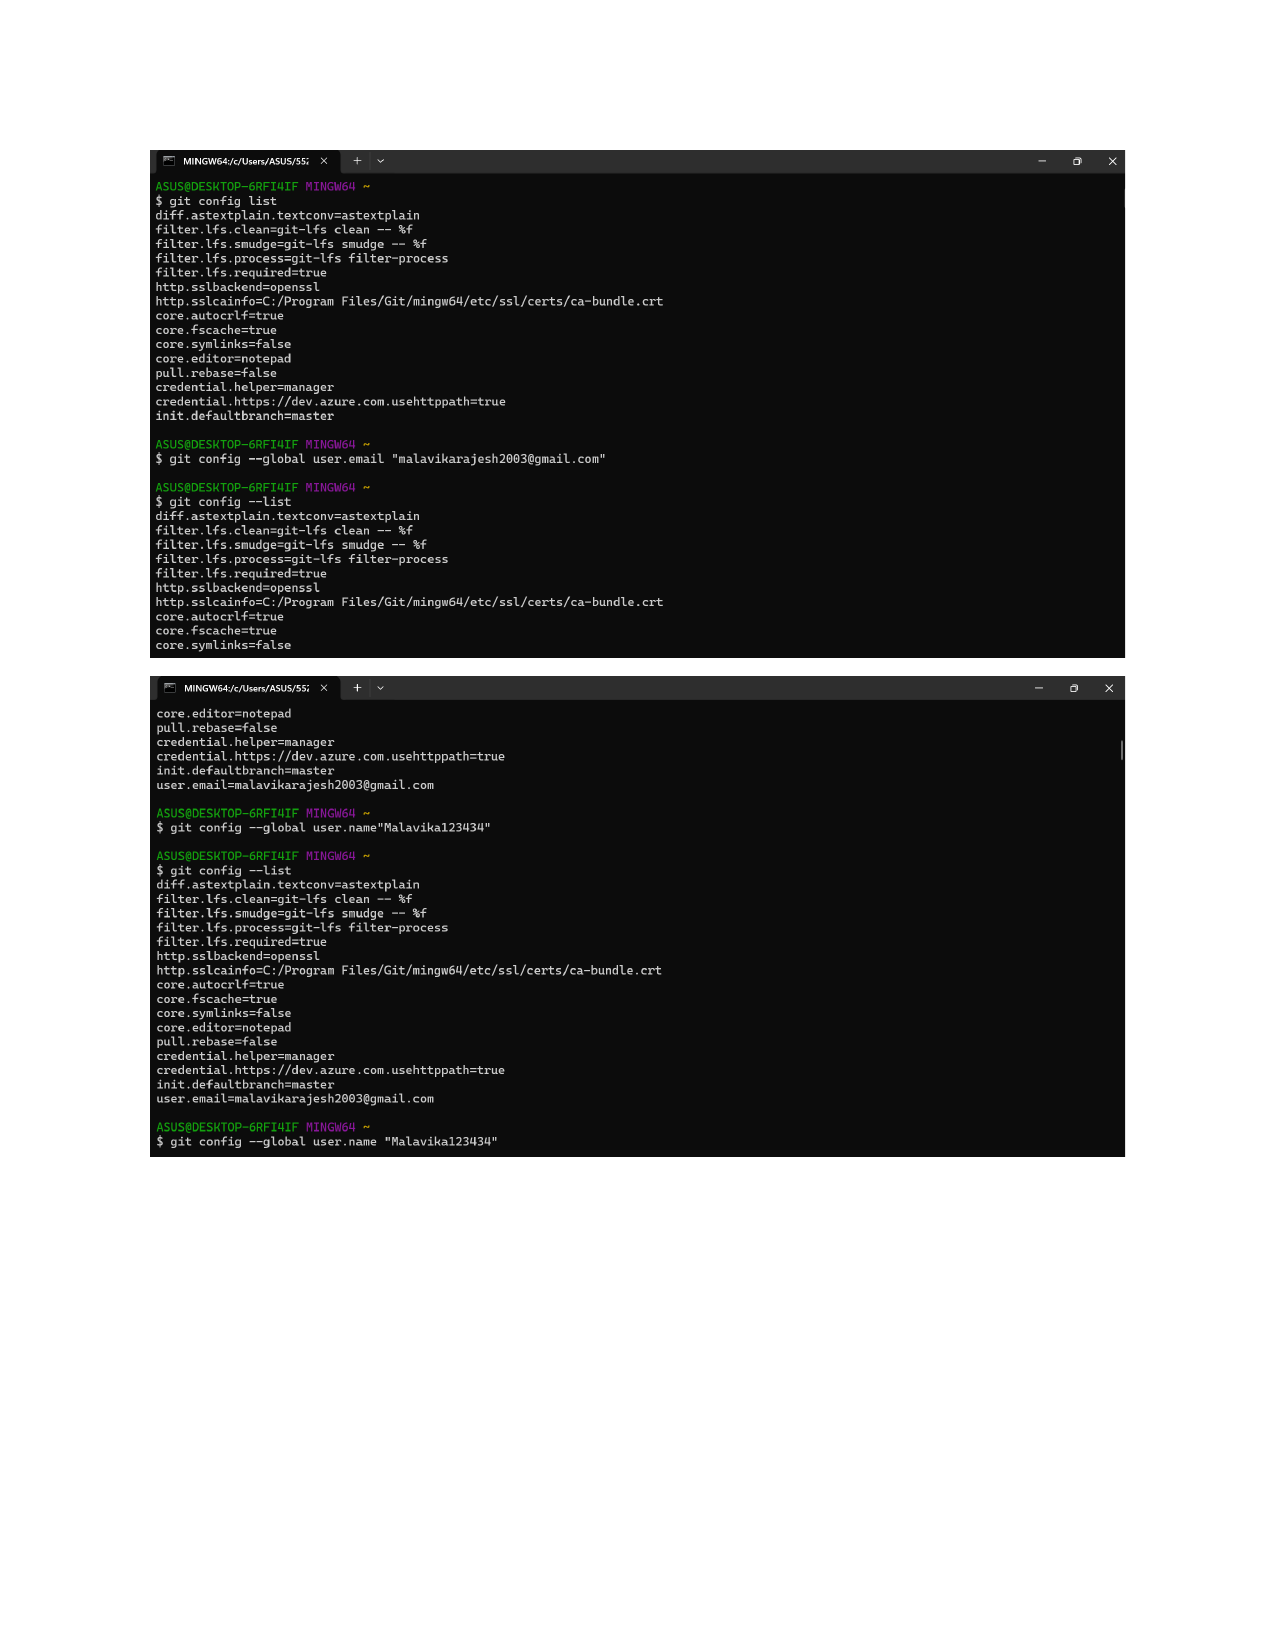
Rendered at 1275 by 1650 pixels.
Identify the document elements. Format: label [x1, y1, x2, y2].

picture [150, 150, 1125, 658]
picture [150, 676, 1125, 1157]
